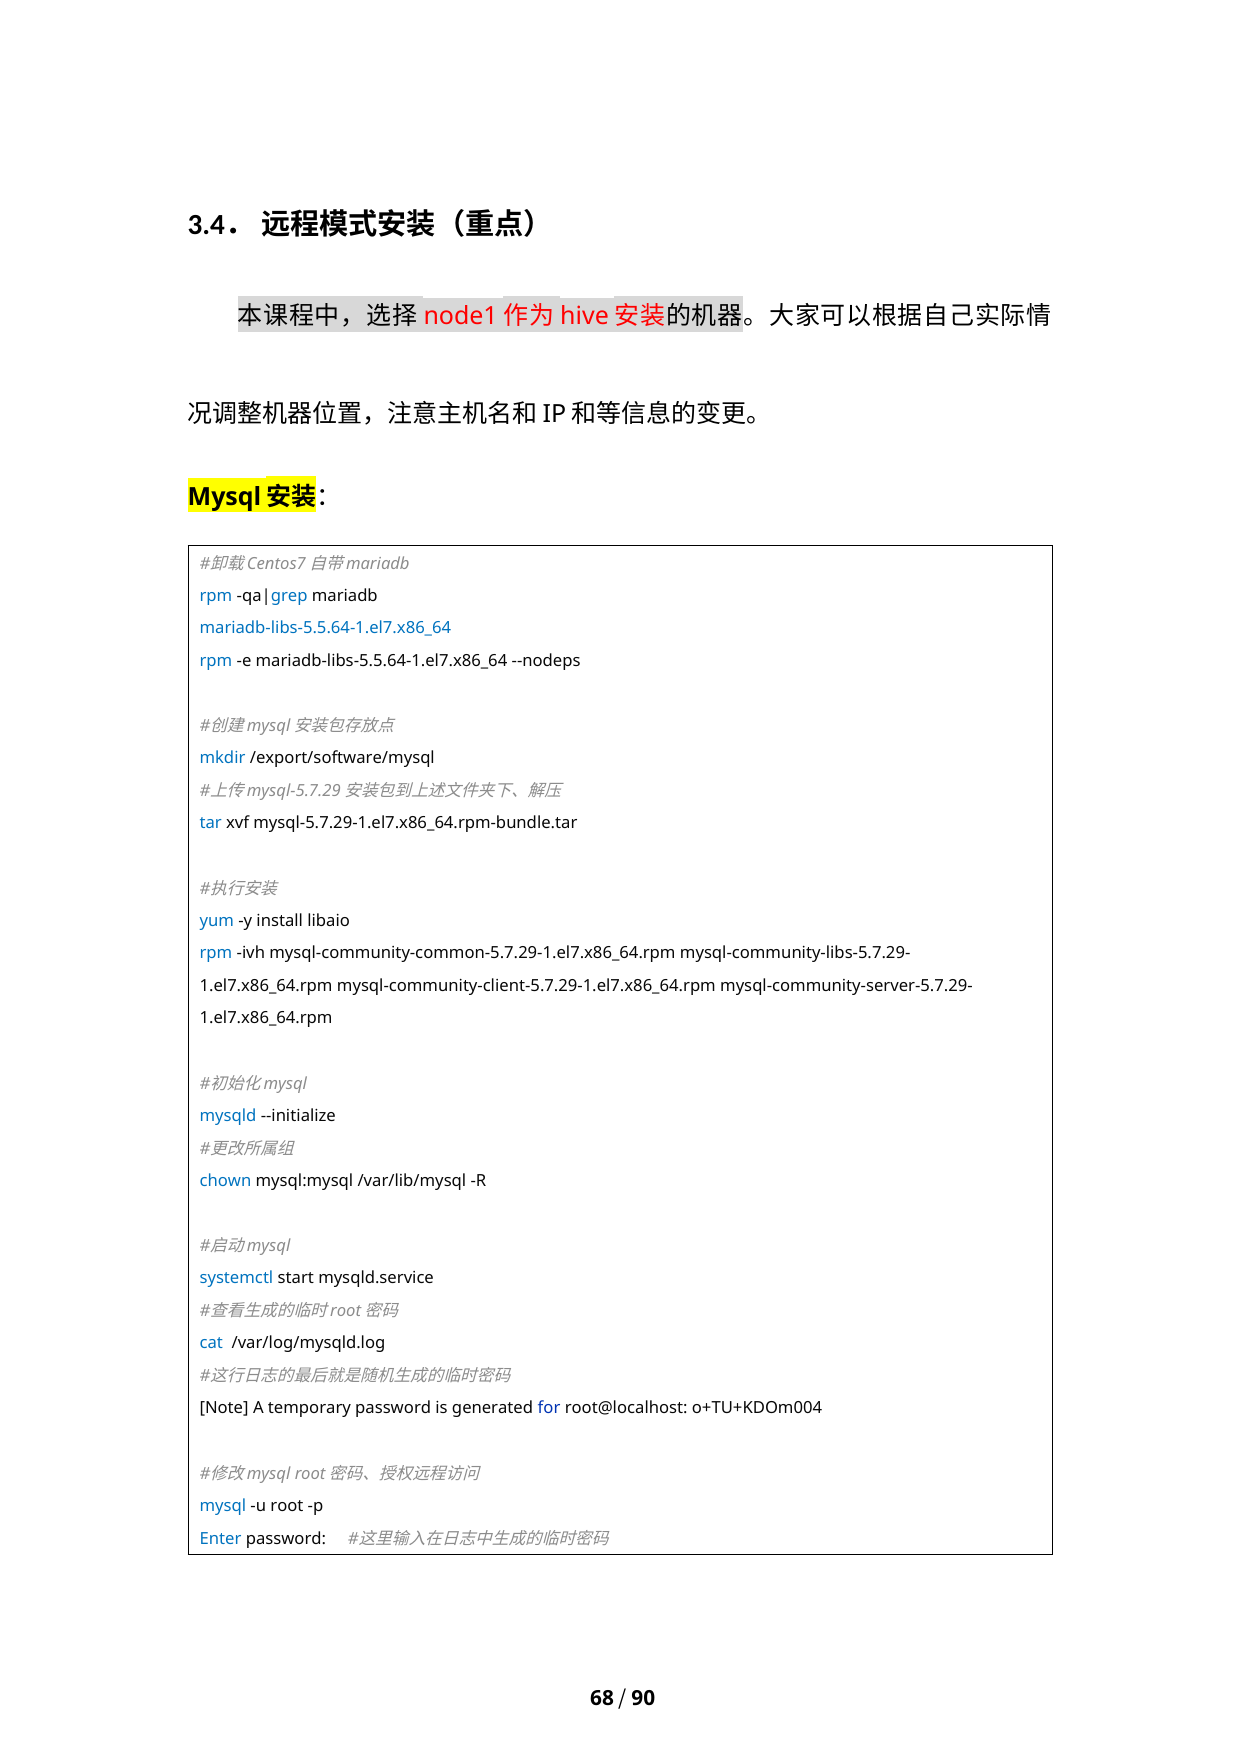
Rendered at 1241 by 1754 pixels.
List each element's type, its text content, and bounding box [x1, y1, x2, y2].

text Mysql安装： [187, 462, 1053, 527]
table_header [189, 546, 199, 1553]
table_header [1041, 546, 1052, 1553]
subtitle 远程模式安装（重点） [187, 189, 1053, 254]
text 本课程中，选择node1作为hive安装的机器。大家可以根据自己实际情况调整机器位置，注意主机名和IP和等信息的变更。 [187, 281, 1053, 444]
